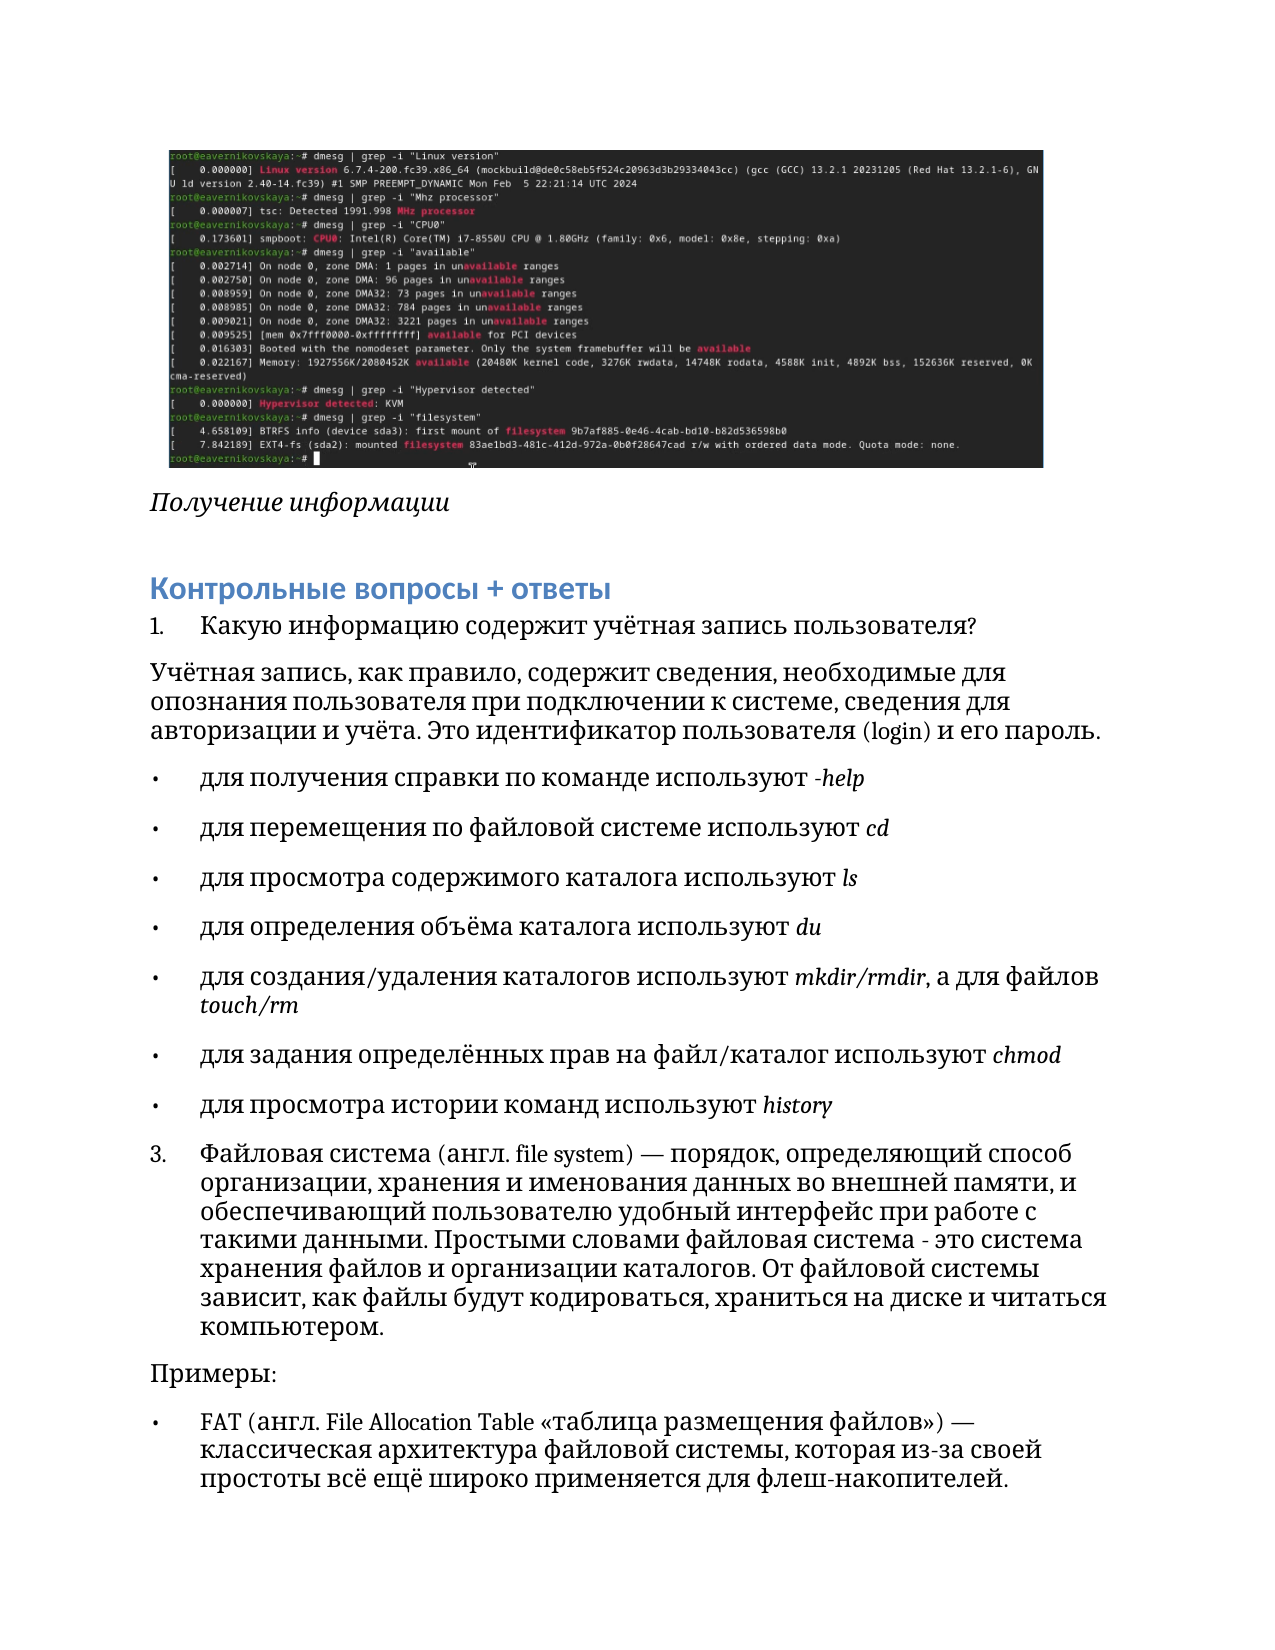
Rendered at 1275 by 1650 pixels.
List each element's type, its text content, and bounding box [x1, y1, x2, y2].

list Файловая система (англ. file system) — порядок, определяющий способ организации, хранения и именования данных во внешней памяти, и обеспечивающий пользователю удобный интерфейс при работе с такими данными. Простыми словами файловая система - это система хранения файлов и организации каталогов. От файловой системы зависит, как файлы будут кодироваться, храниться на диске и читаться компьютером. [150, 1140, 1125, 1341]
list для просмотра содержимого каталога используют ls [150, 863, 1125, 892]
list Какую информацию содержит учётная запись пользователя? [150, 612, 1125, 641]
text Получение информации [150, 488, 1125, 517]
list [150, 1408, 1125, 1494]
list для просмотра истории команд используют history [150, 1091, 1125, 1119]
text Учётная запись, как правило, содержит сведения, необходимые для опознания пользователя при подключении к системе, сведения для авторизации и учёта. Это идентификатор пользователя (login) и его пароль. [150, 659, 1125, 746]
list для перемещения по файловой системе используют cd [150, 814, 1125, 843]
list для создания/удаления каталогов используют mkdir/rmdir, а для файлов touch/rm [150, 963, 1125, 1020]
list для определения объёма каталога используют du [150, 913, 1125, 942]
picture [168, 150, 1044, 468]
list для задания определённых прав на файл/каталог используют chmod [150, 1041, 1125, 1070]
subtitle Контрольные вопросы + ответы [150, 567, 1125, 608]
list для получения справки по команде используют -help [150, 764, 1125, 793]
text Примеры: [150, 1360, 1125, 1389]
